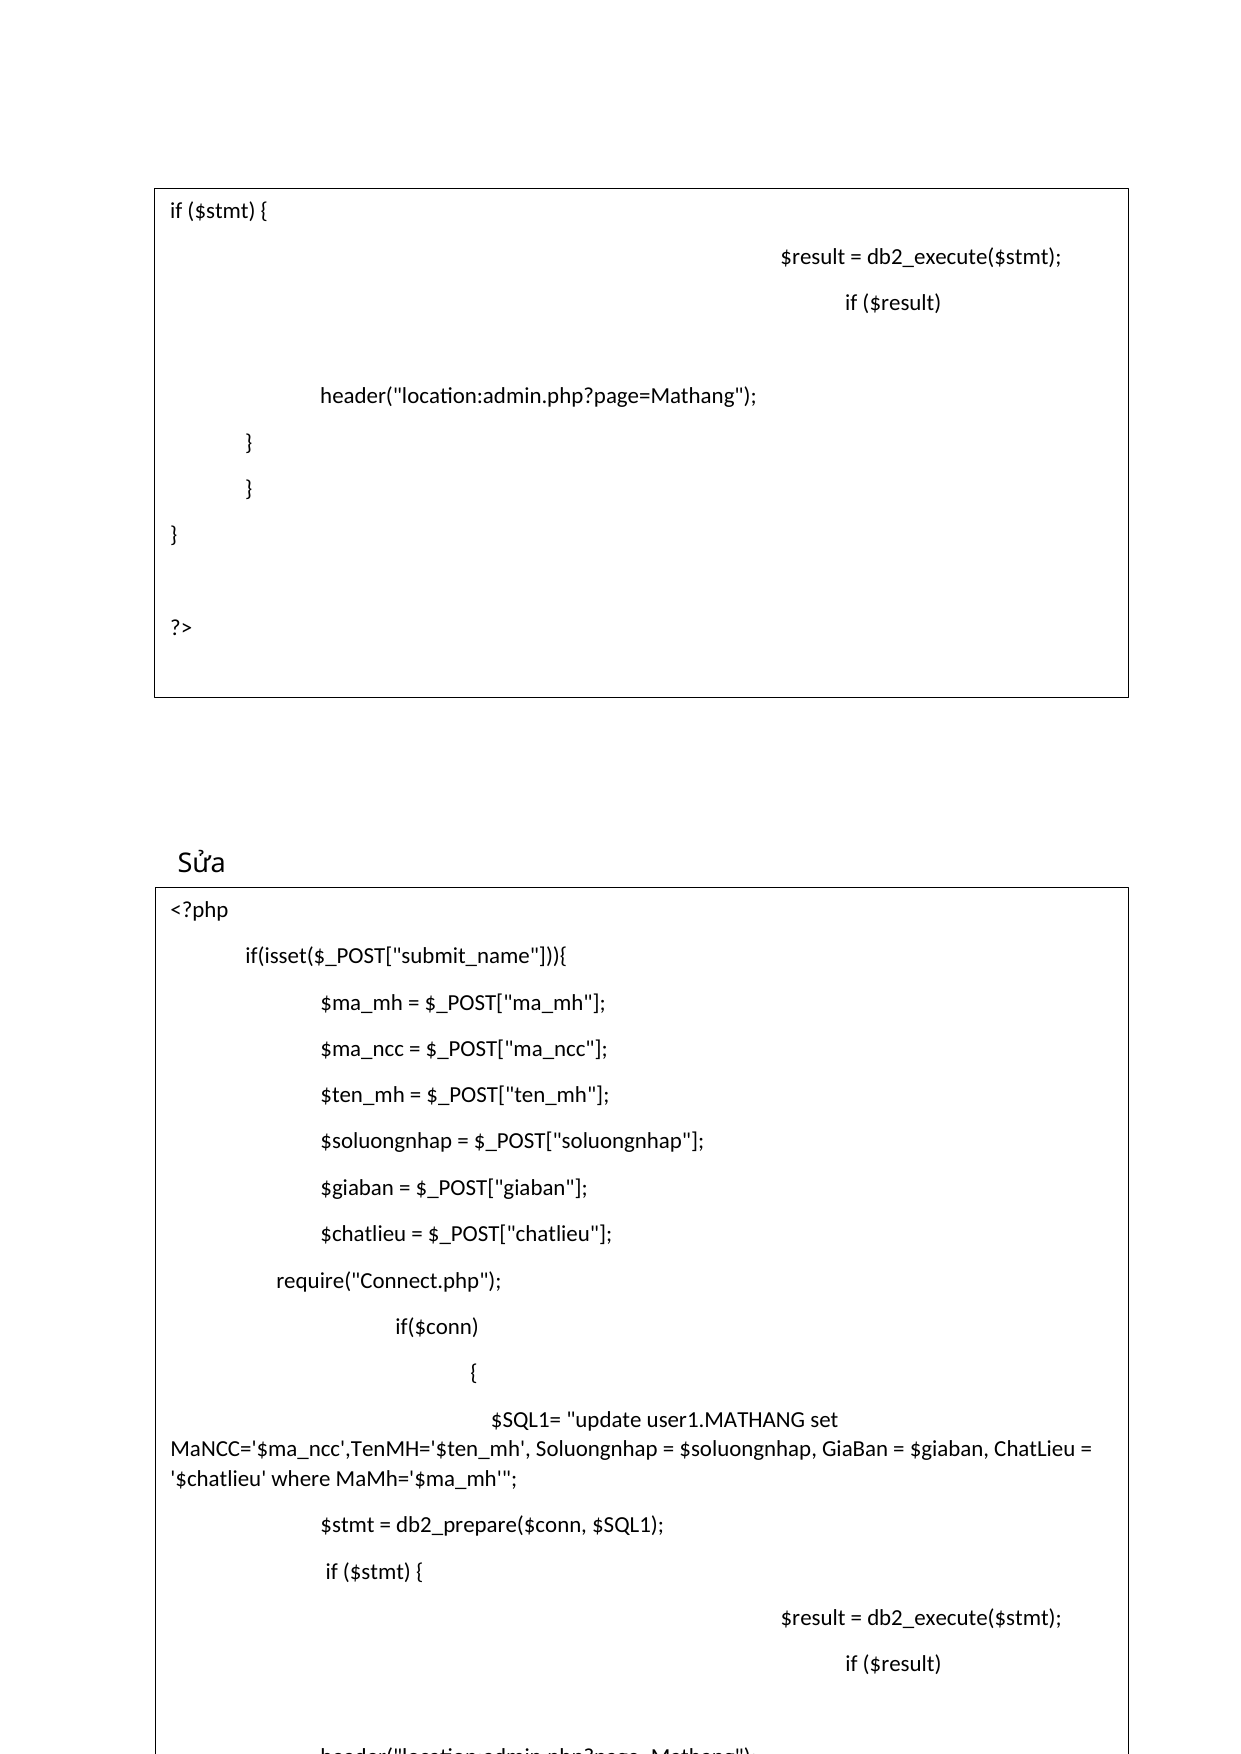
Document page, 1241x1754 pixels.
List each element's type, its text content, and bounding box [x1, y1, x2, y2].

text Sửa [177, 843, 1122, 880]
